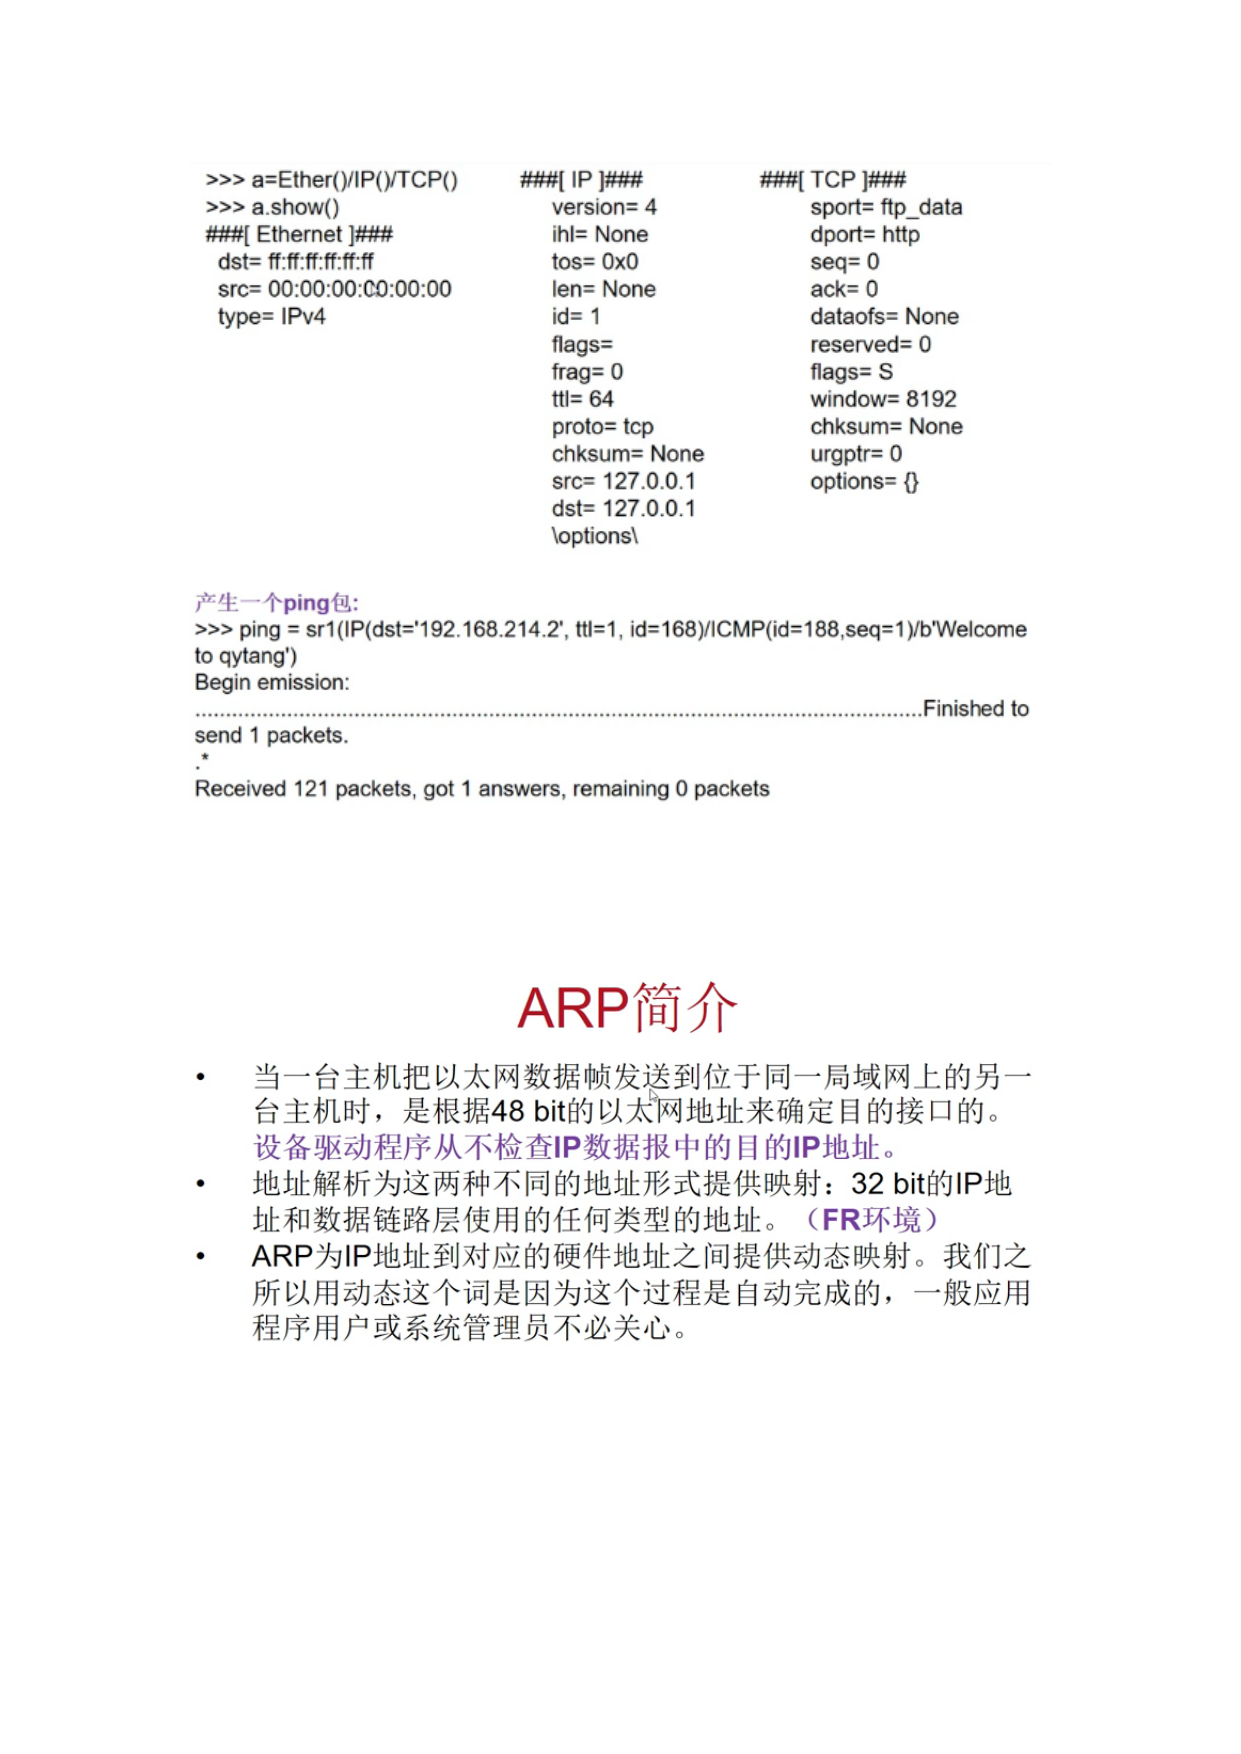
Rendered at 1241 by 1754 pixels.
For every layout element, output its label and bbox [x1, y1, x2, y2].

picture [187, 974, 1053, 1353]
picture [187, 584, 1053, 835]
picture [187, 162, 1053, 572]
